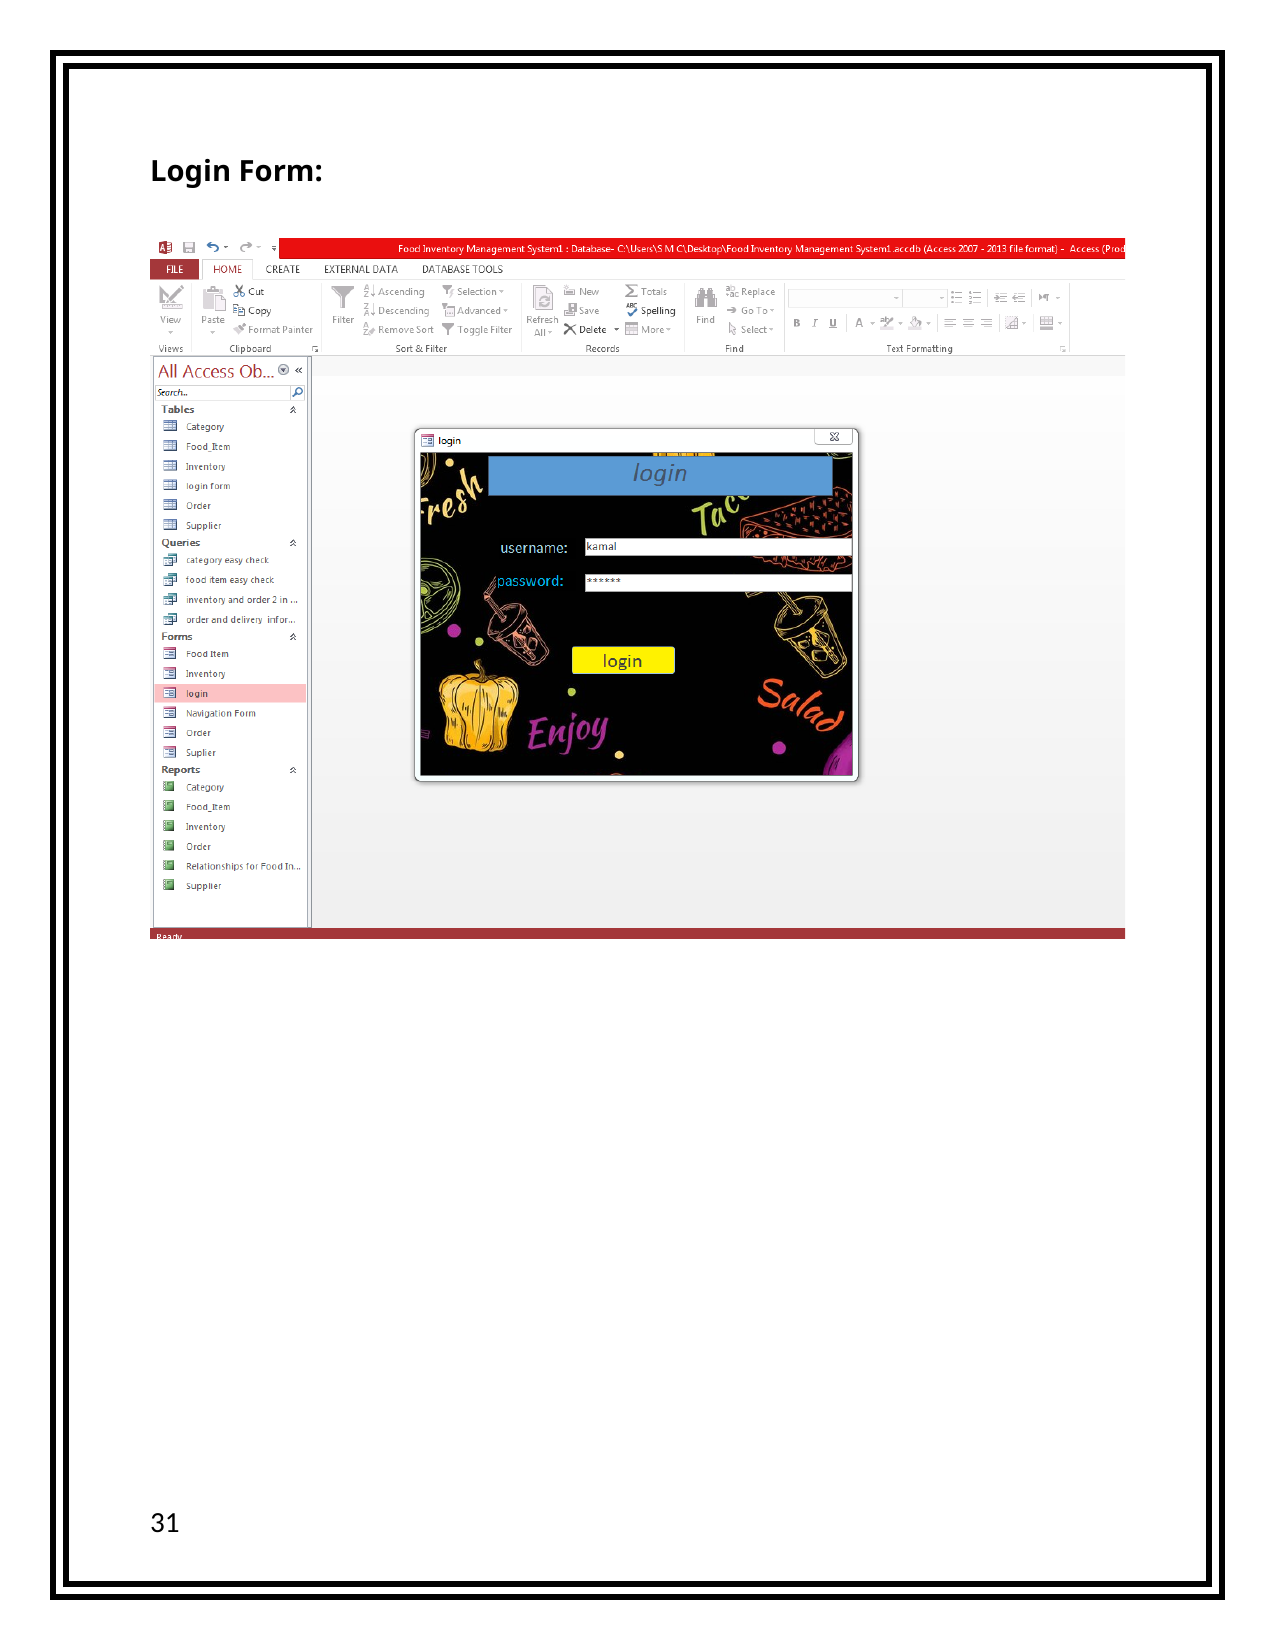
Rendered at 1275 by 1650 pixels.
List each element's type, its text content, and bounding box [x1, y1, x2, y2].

picture [150, 238, 1125, 939]
subtitle Login Form: [150, 150, 1125, 190]
